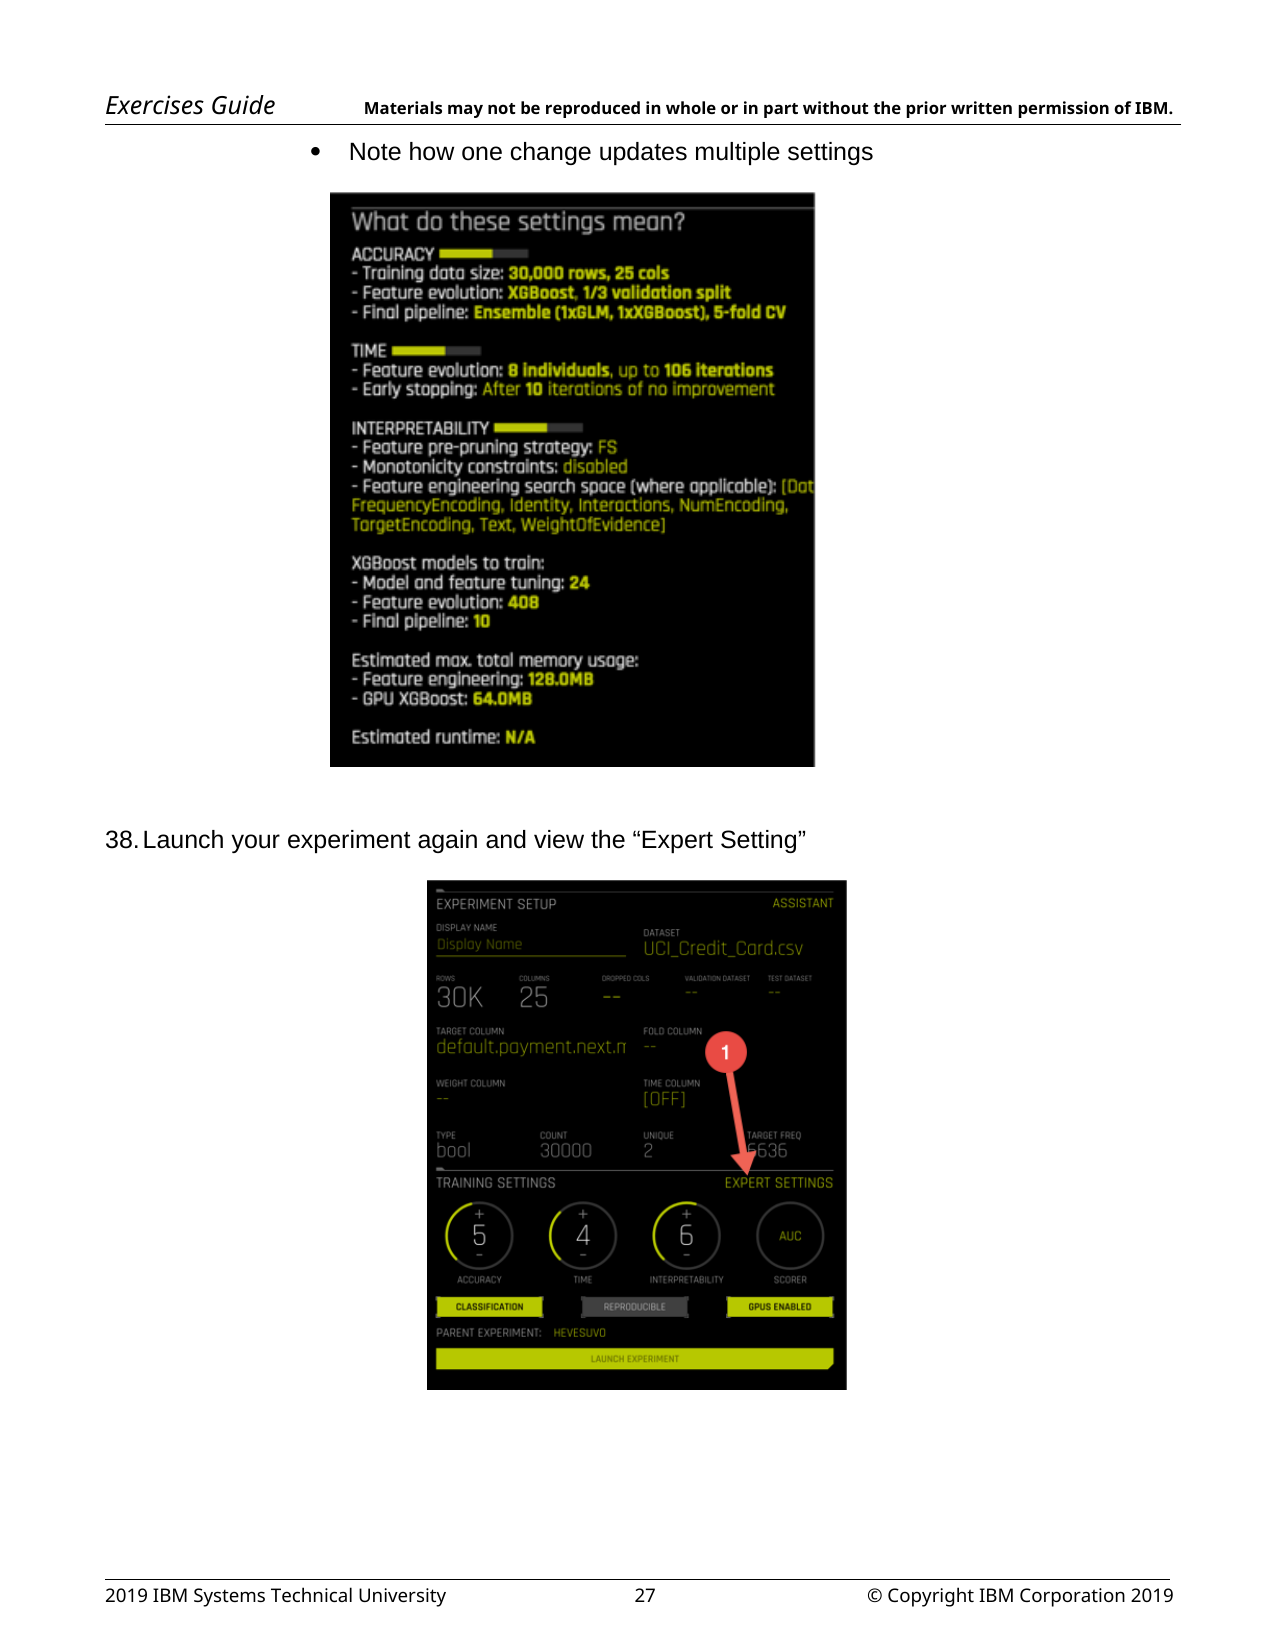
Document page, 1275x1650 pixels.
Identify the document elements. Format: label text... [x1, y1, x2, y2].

picture [427, 879, 848, 1390]
list Note how one change updates multiple settings [311, 137, 1170, 166]
list Launch your experiment again and view the “Expert Setting” [105, 825, 1170, 854]
picture [330, 191, 817, 767]
